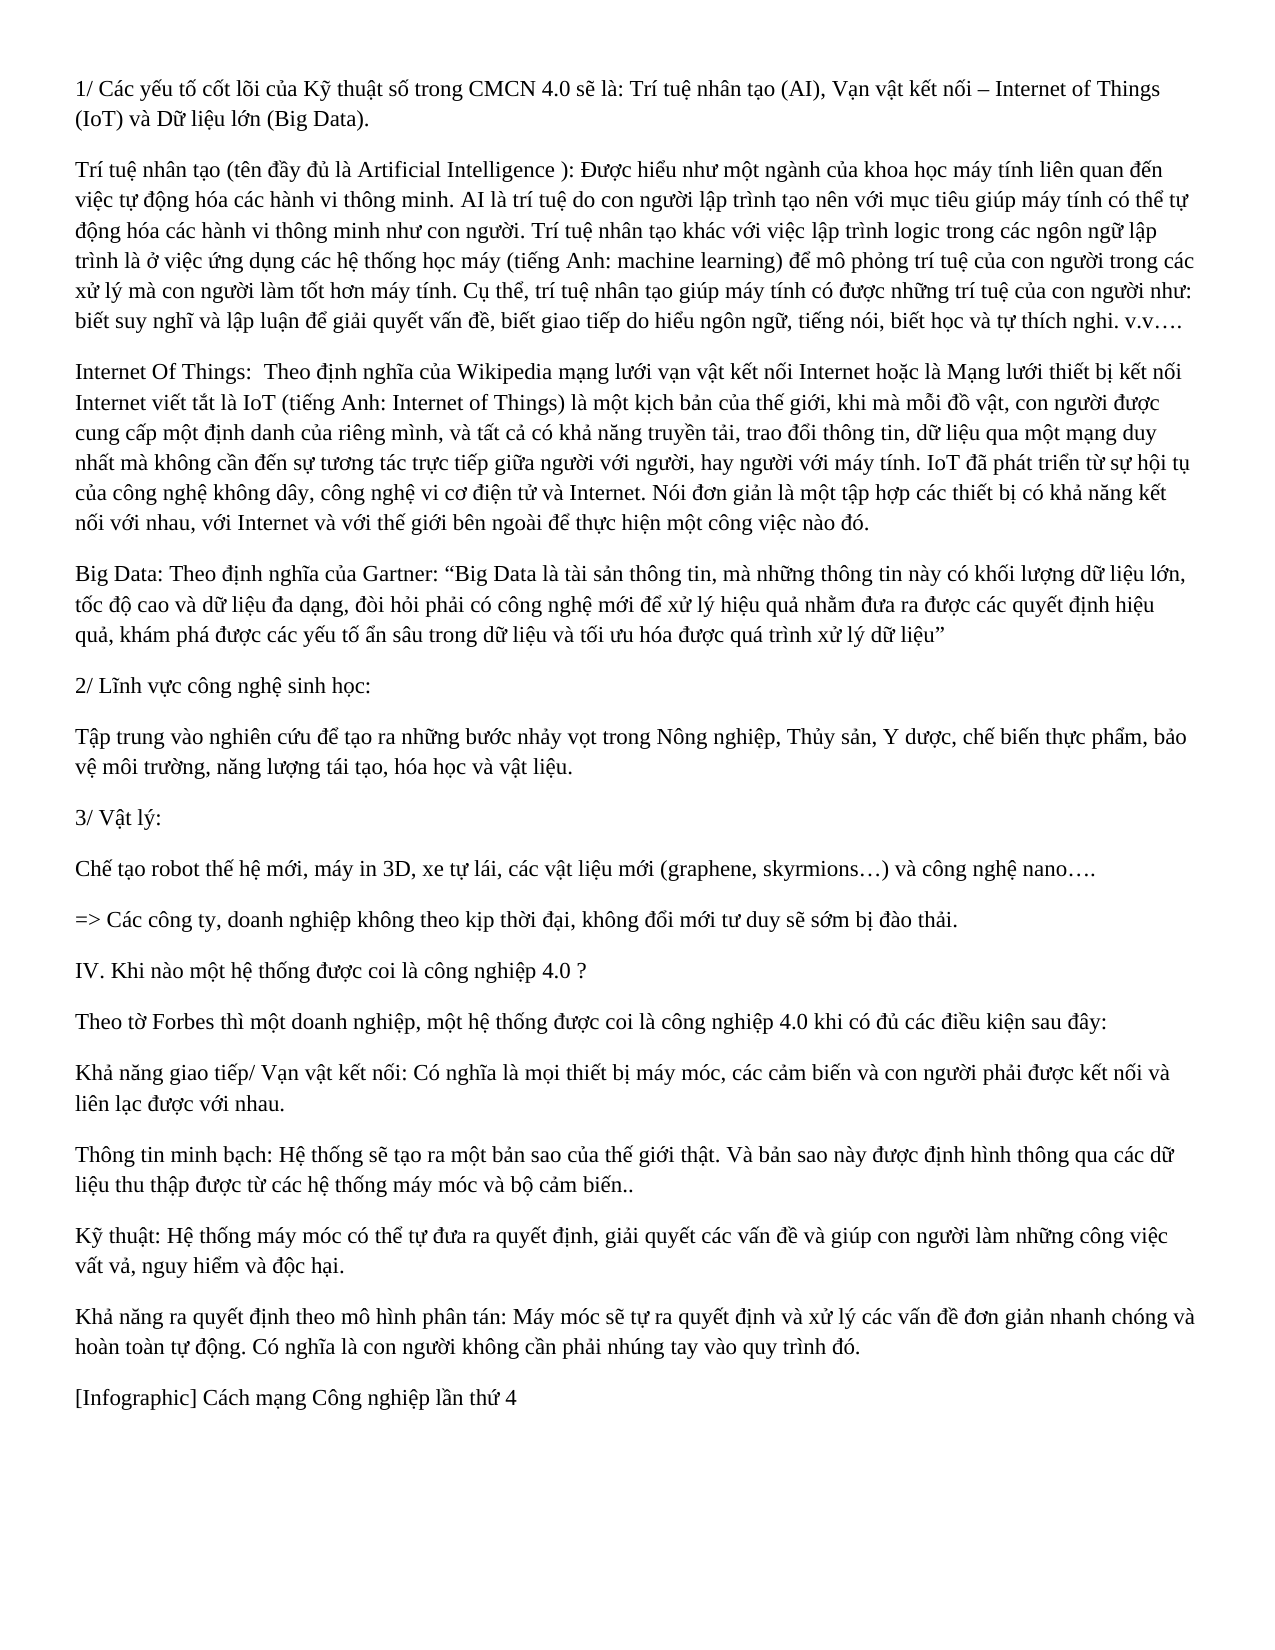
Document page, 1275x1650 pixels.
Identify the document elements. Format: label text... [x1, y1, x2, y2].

text Internet Of Things: Theo định nghĩa của Wikipedia mạng lưới vạn vật kết nối Internet hoặc là Mạng lưới thiết bị kết nối Internet viết tắt là IoT (tiếng Anh: Internet of Things) là một kịch bản của thế giới, khi mà mỗi đồ vật, con người được cung cấp một định danh của riêng mình, và tất cả có khả năng truyền tải, trao đổi thông tin, dữ liệu qua một mạng duy nhất mà không cần đến sự tương tác trực tiếp giữa người với người, hay người với máy tính. IoT đã phát triển từ sự hội tụ của công nghệ không dây, công nghệ vi cơ điện tử và Internet. Nói đơn giản là một tập hợp các thiết bị có khả năng kết nối với nhau, với Internet và với thế giới bên ngoài để thực hiện một công việc nào đó. [75, 358, 1200, 536]
text [Infographic] Cách mạng Công nghiệp lần thứ 4 [75, 1384, 1200, 1411]
text Trí tuệ nhân tạo (tên đầy đủ là Artificial Intelligence ): Được hiểu như một ngành của khoa học máy tính liên quan đến việc tự động hóa các hành vi thông minh. AI là trí tuệ do con người lập trình tạo nên với mục tiêu giúp máy tính có thể tự động hóa các hành vi thông minh như con người. Trí tuệ nhân tạo khác với việc lập trình logic trong các ngôn ngữ lập trình là ở việc ứng dụng các hệ thống học máy (tiếng Anh: machine learning) để mô phỏng trí tuệ của con người trong các xử lý mà con người làm tốt hơn máy tính. Cụ thể, trí tuệ nhân tạo giúp máy tính có được những trí tuệ của con người như: biết suy nghĩ và lập luận để giải quyết vấn đề, biết giao tiếp do hiểu ngôn ngữ, tiếng nói, biết học và tự thích nghi. v.v…. [75, 156, 1200, 334]
text 3/ Vật lý: [75, 804, 1200, 831]
text Kỹ thuật: Hệ thống máy móc có thể tự đưa ra quyết định, giải quyết các vấn đề và giúp con người làm những công việc vất vả, nguy hiểm và độc hại. [75, 1222, 1200, 1278]
text Thông tin minh bạch: Hệ thống sẽ tạo ra một bản sao của thế giới thật. Và bản sao này được định hình thông qua các dữ liệu thu thập được từ các hệ thống máy móc và bộ cảm biến.. [75, 1141, 1200, 1197]
text Khả năng giao tiếp/ Vạn vật kết nối: Có nghĩa là mọi thiết bị máy móc, các cảm biến và con người phải được kết nối và liên lạc được với nhau. [75, 1059, 1200, 1116]
text Theo tờ Forbes thì một doanh nghiệp, một hệ thống được coi là công nghiệp 4.0 khi có đủ các điều kiện sau đây: [75, 1008, 1200, 1035]
text 2/ Lĩnh vực công nghệ sinh học: [75, 672, 1200, 698]
text Big Data: Theo định nghĩa của Gartner: “Big Data là tài sản thông tin, mà những thông tin này có khối lượng dữ liệu lớn, tốc độ cao và dữ liệu đa dạng, đòi hỏi phải có công nghệ mới để xử lý hiệu quả nhằm đưa ra được các quyết định hiệu quả, khám phá được các yếu tố ẩn sâu trong dữ liệu và tối ưu hóa được quá trình xử lý dữ liệu” [75, 560, 1200, 647]
text Tập trung vào nghiên cứu để tạo ra những bước nhảy vọt trong Nông nghiệp, Thủy sản, Y dược, chế biến thực phẩm, bảo vệ môi trường, năng lượng tái tạo, hóa học và vật liệu. [75, 723, 1200, 779]
text Chế tạo robot thế hệ mới, máy in 3D, xe tự lái, các vật liệu mới (graphene, skyrmions…) và công nghệ nano…. [75, 855, 1200, 882]
text => Các công ty, doanh nghiệp không theo kịp thời đại, không đổi mới tư duy sẽ sớm bị đào thải. [75, 906, 1200, 933]
text IV. Khi nào một hệ thống được coi là công nghiệp 4.0 ? [75, 957, 1200, 984]
text Khả năng ra quyết định theo mô hình phân tán: Máy móc sẽ tự ra quyết định và xử lý các vấn đề đơn giản nhanh chóng và hoàn toàn tự động. Có nghĩa là con người không cần phải nhúng tay vào quy trình đó. [75, 1303, 1200, 1360]
text 1/ Các yếu tố cốt lõi của Kỹ thuật số trong CMCN 4.0 sẽ là: Trí tuệ nhân tạo (AI), Vạn vật kết nối – Internet of Things (IoT) và Dữ liệu lớn (Big Data). [75, 75, 1200, 132]
